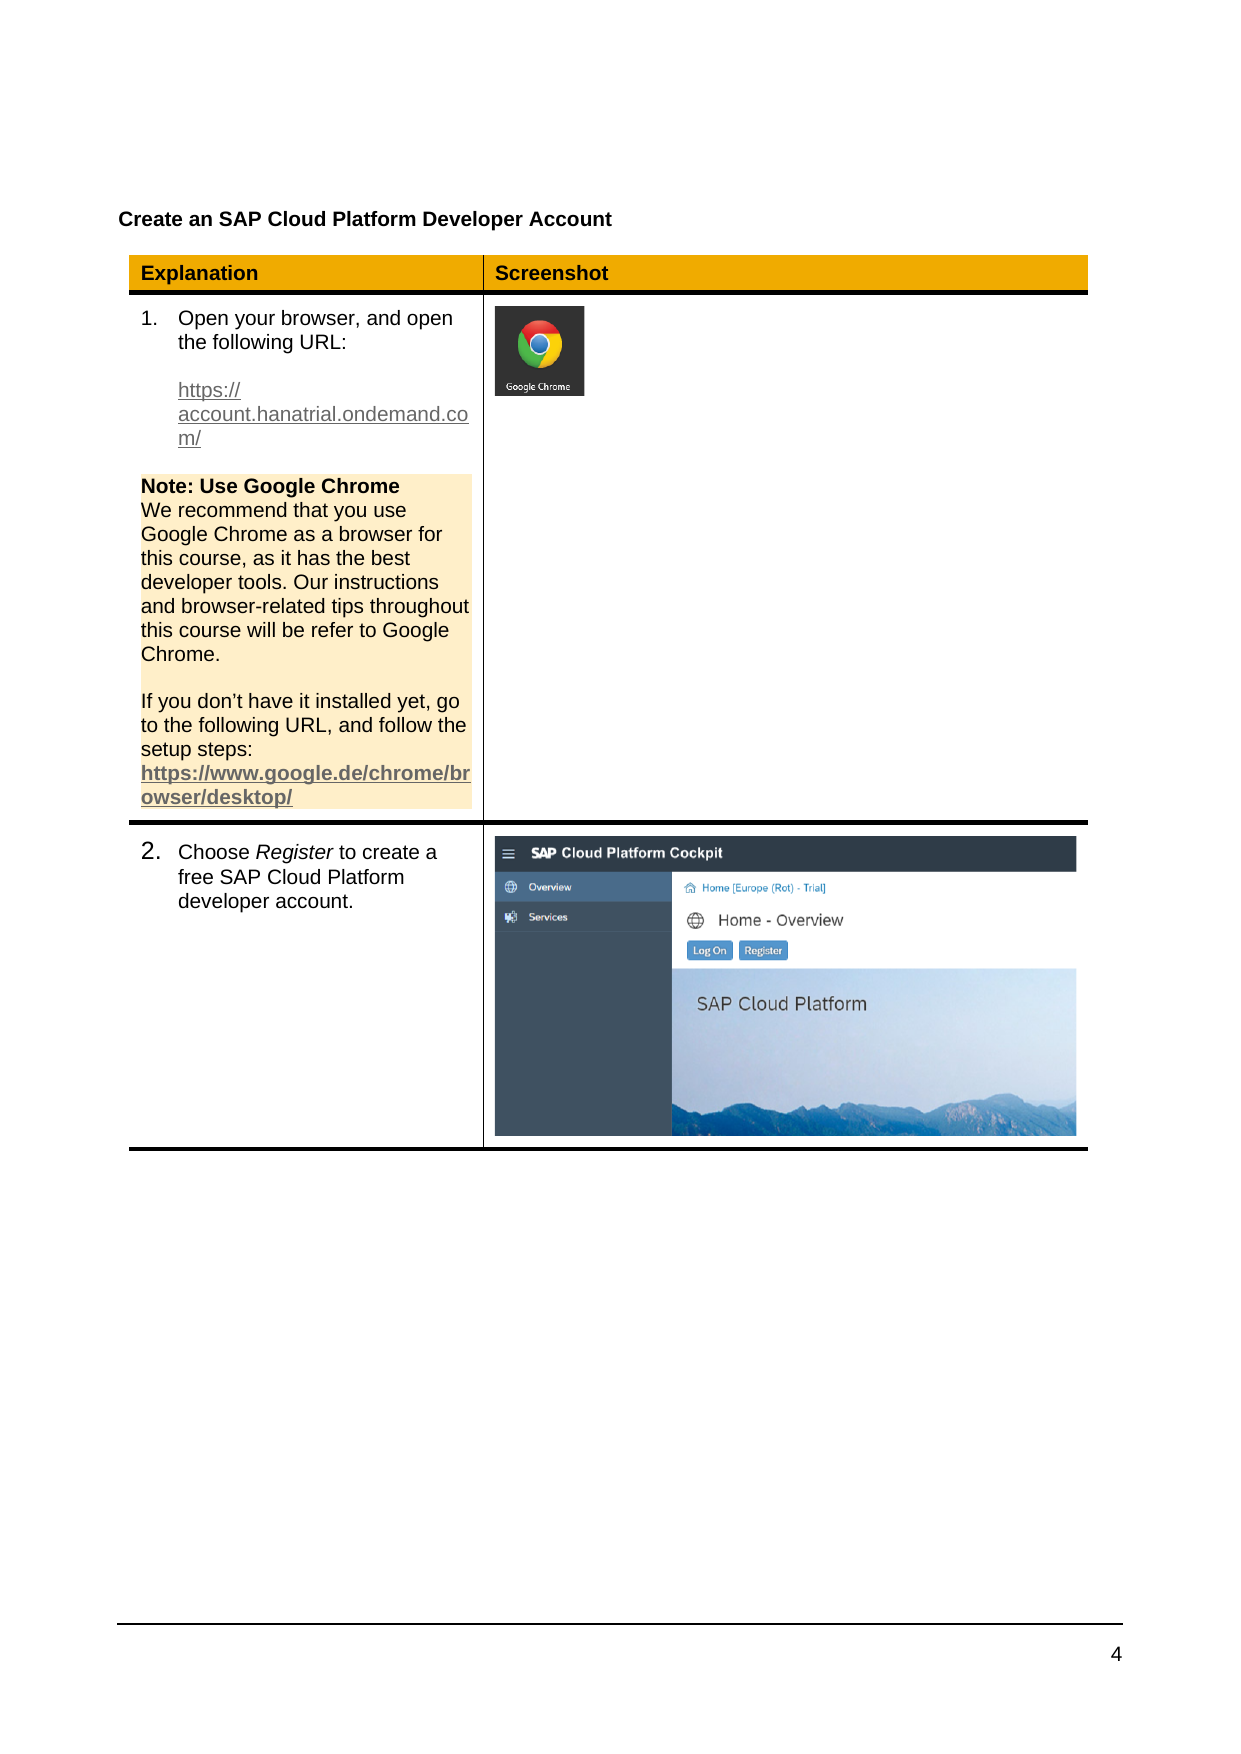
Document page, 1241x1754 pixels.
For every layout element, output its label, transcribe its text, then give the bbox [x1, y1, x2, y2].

subtitle Create an SAP Cloud Platform Developer Account [118, 207, 1122, 231]
table_header Explanation [129, 255, 483, 290]
table_cell Open your browser, and open the following URL: https://account.hanatrial.ondemand.com/ Note: Use Google Chrome We recommend that you use Google Chrome as a browser for this course, as it has the best developer tools. Our instructions and browser-related tips throughout this course will be refer to Google Chrome. If you don’t have it installed yet, go to the following URL, and follow the setup steps: https://www.google.de/chrome/browser/desktop/ [129, 295, 483, 820]
picture [494, 306, 585, 396]
table_header Screenshot [484, 255, 1088, 290]
table_cell [484, 825, 1088, 1147]
table_cell [484, 295, 1088, 820]
table_cell Choose Register to create a free SAP Cloud Platform developer account. [129, 825, 483, 1147]
picture [494, 836, 1077, 1136]
